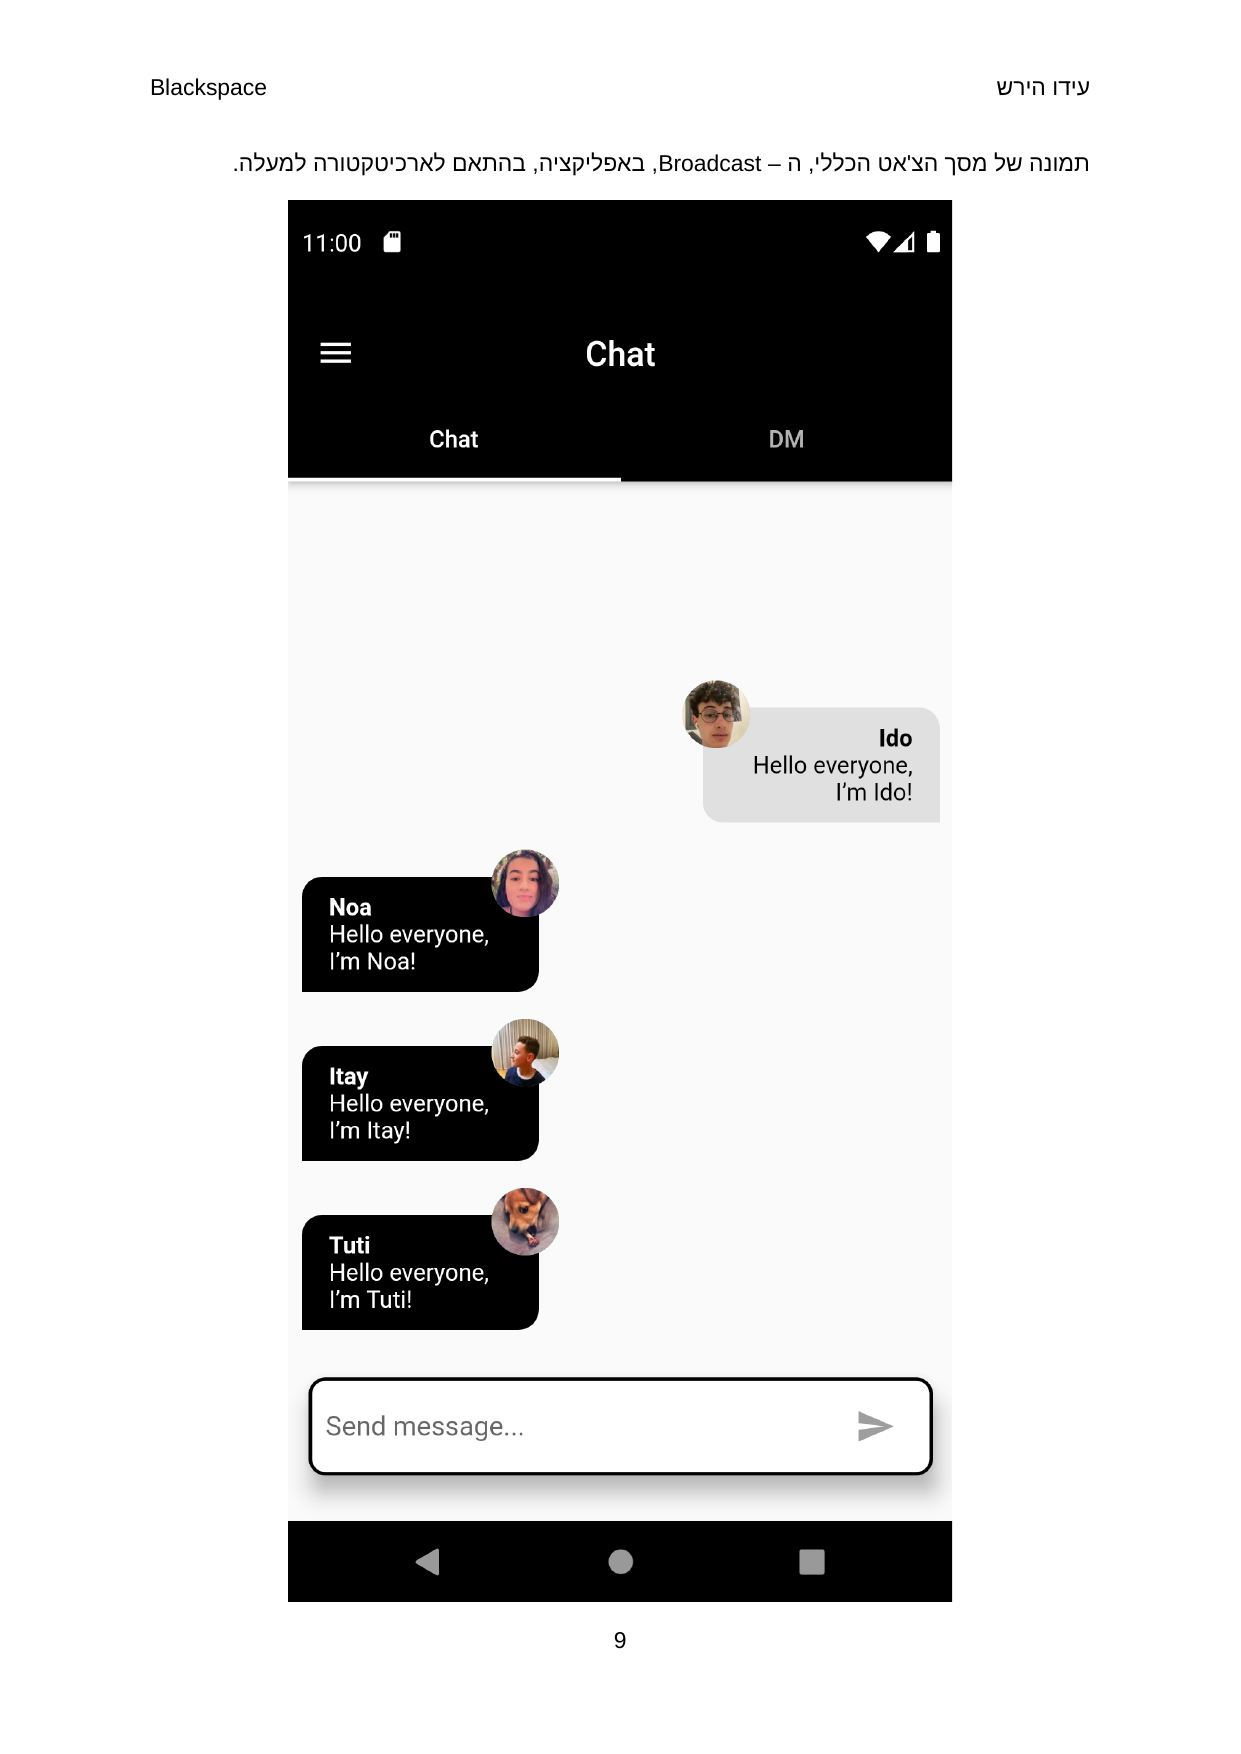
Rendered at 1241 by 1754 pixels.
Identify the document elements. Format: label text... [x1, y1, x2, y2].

picture [288, 200, 953, 1602]
text תמונה של מסך הצ'אט הכללי, ה – Broadcast, באפליקציה, בהתאם לארכיטקטורה למעלה. [150, 150, 1090, 176]
